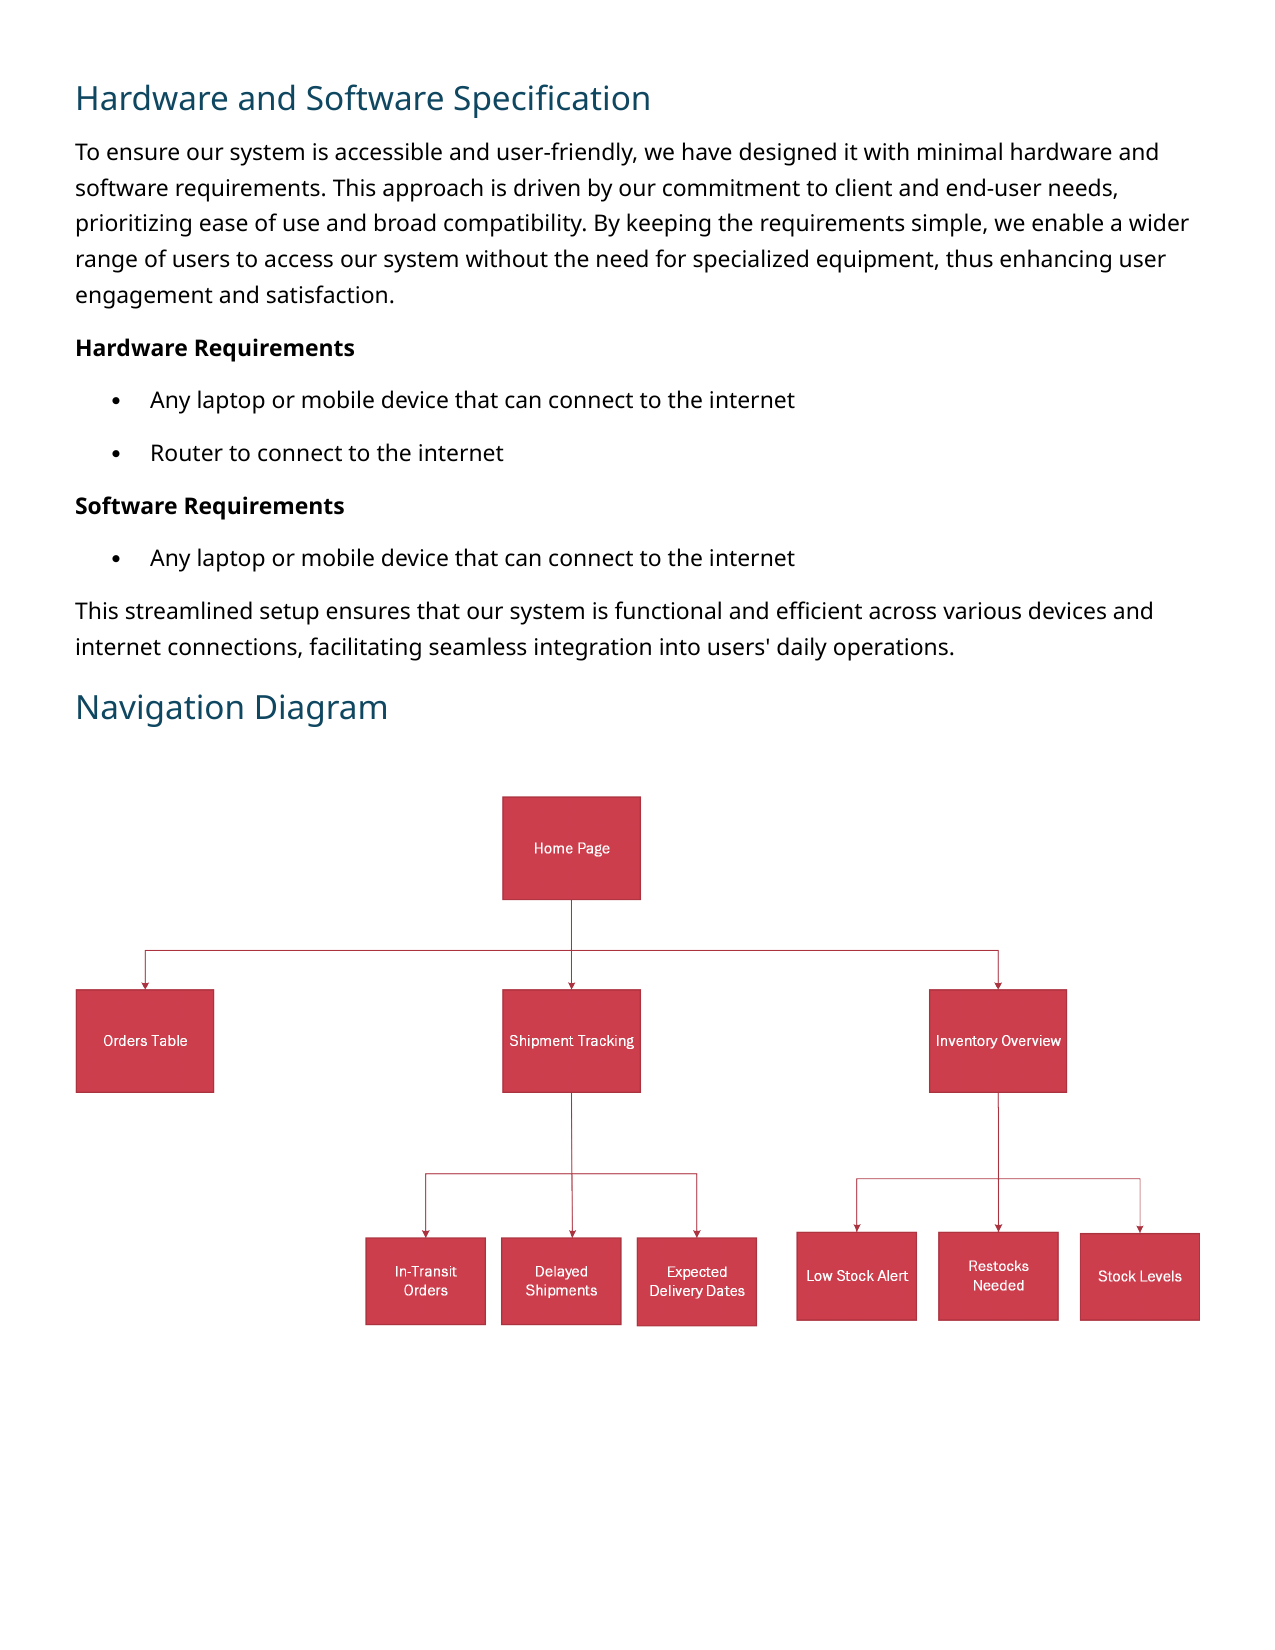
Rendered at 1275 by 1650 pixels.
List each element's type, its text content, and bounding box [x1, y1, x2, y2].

subtitle Navigation Diagram [75, 683, 1200, 781]
subtitle Hardware and Software Specification [75, 75, 1200, 120]
text Software Requirements [75, 490, 1200, 521]
text This streamlined setup ensures that our system is functional and efficient across various devices and internet connections, facilitating seamless integration into users' daily operations. [75, 595, 1200, 662]
list Any laptop or mobile device that can connect to the internet [112, 542, 1200, 573]
text To ensure our system is accessible and user-friendly, we have designed it with minimal hardware and software requirements. This approach is driven by our commitment to client and end-user needs, prioritizing ease of use and broad compatibility. By keeping the requirements simple, we enable a wider range of users to access our system without the need for specialized equipment, thus enhancing user engagement and satisfaction. [75, 136, 1200, 311]
picture [75, 796, 1200, 1327]
list Any laptop or mobile device that can connect to the internet [112, 384, 1200, 416]
list Router to connect to the internet [112, 437, 1200, 468]
text Hardware Requirements [75, 332, 1200, 363]
